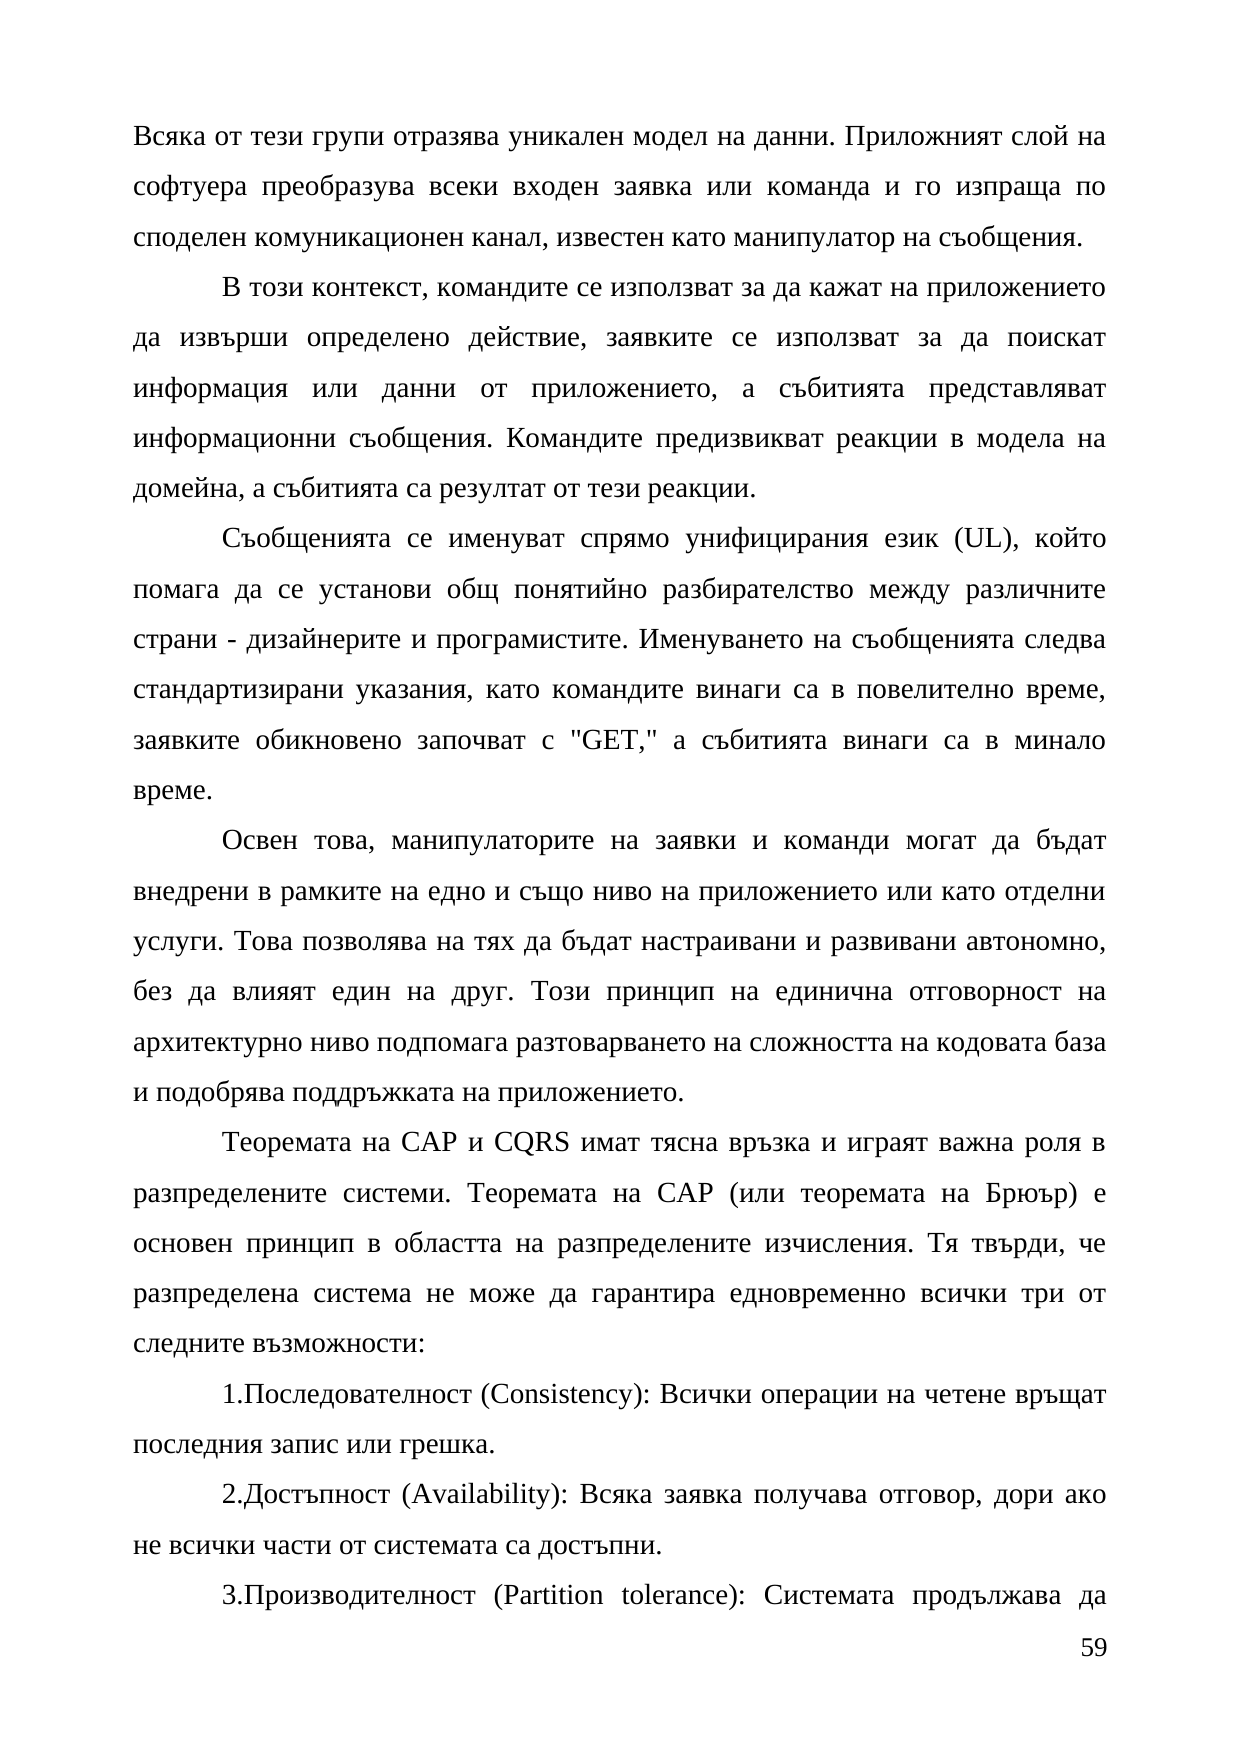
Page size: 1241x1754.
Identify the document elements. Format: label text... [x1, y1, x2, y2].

text Съобщенията се именуват спрямо унифицирания език (UL), който помага да се установи общ понятийно разбирателство между различните страни - дизайнерите и програмистите. Именуването на съобщенията следва стандартизирани указания, като командите винаги са в повелително време, заявките обикновено започват с "GET," а събитията винаги са в минало време. [133, 521, 1107, 806]
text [133, 118, 1107, 252]
text 1.Последователност (Consistency): Всички операции на четене връщат последния запис или грешка. [133, 1376, 1107, 1460]
text В този контекст, командите се използват за да кажат на приложението да извърши определено действие, заявките се използват за да поискат информация или данни от приложението, а събитията представляват информационни съобщения. Командите предизвикват реакции в модела на домейна, а събитията са резултат от тези реакции. [133, 269, 1107, 504]
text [133, 1577, 1107, 1611]
text Теоремата на CAP и CQRS имат тясна връзка и играят важна роля в разпределените системи. Теоремата на CAP (или теоремата на Брюър) е основен принцип в областта на разпределените изчисления. Тя твърди, че разпределена система не може да гарантира едновременно всички три от следните възможности: [133, 1124, 1107, 1359]
text 2.Достъпност (Availability): Всяка заявка получава отговор, дори ако не всички части от системата са достъпни. [133, 1477, 1107, 1560]
text Освен това, манипулаторите на заявки и команди могат да бъдат внедрени в рамките на едно и също ниво на приложението или като отделни услуги. Това позволява на тях да бъдат настраивани и развивани автономно, без да влияят един на друг. Този принцип на единична отговорност на архитектурно ниво подпомага разтоварването на сложността на кодовата база и подобрява поддръжката на приложението. [133, 822, 1107, 1108]
